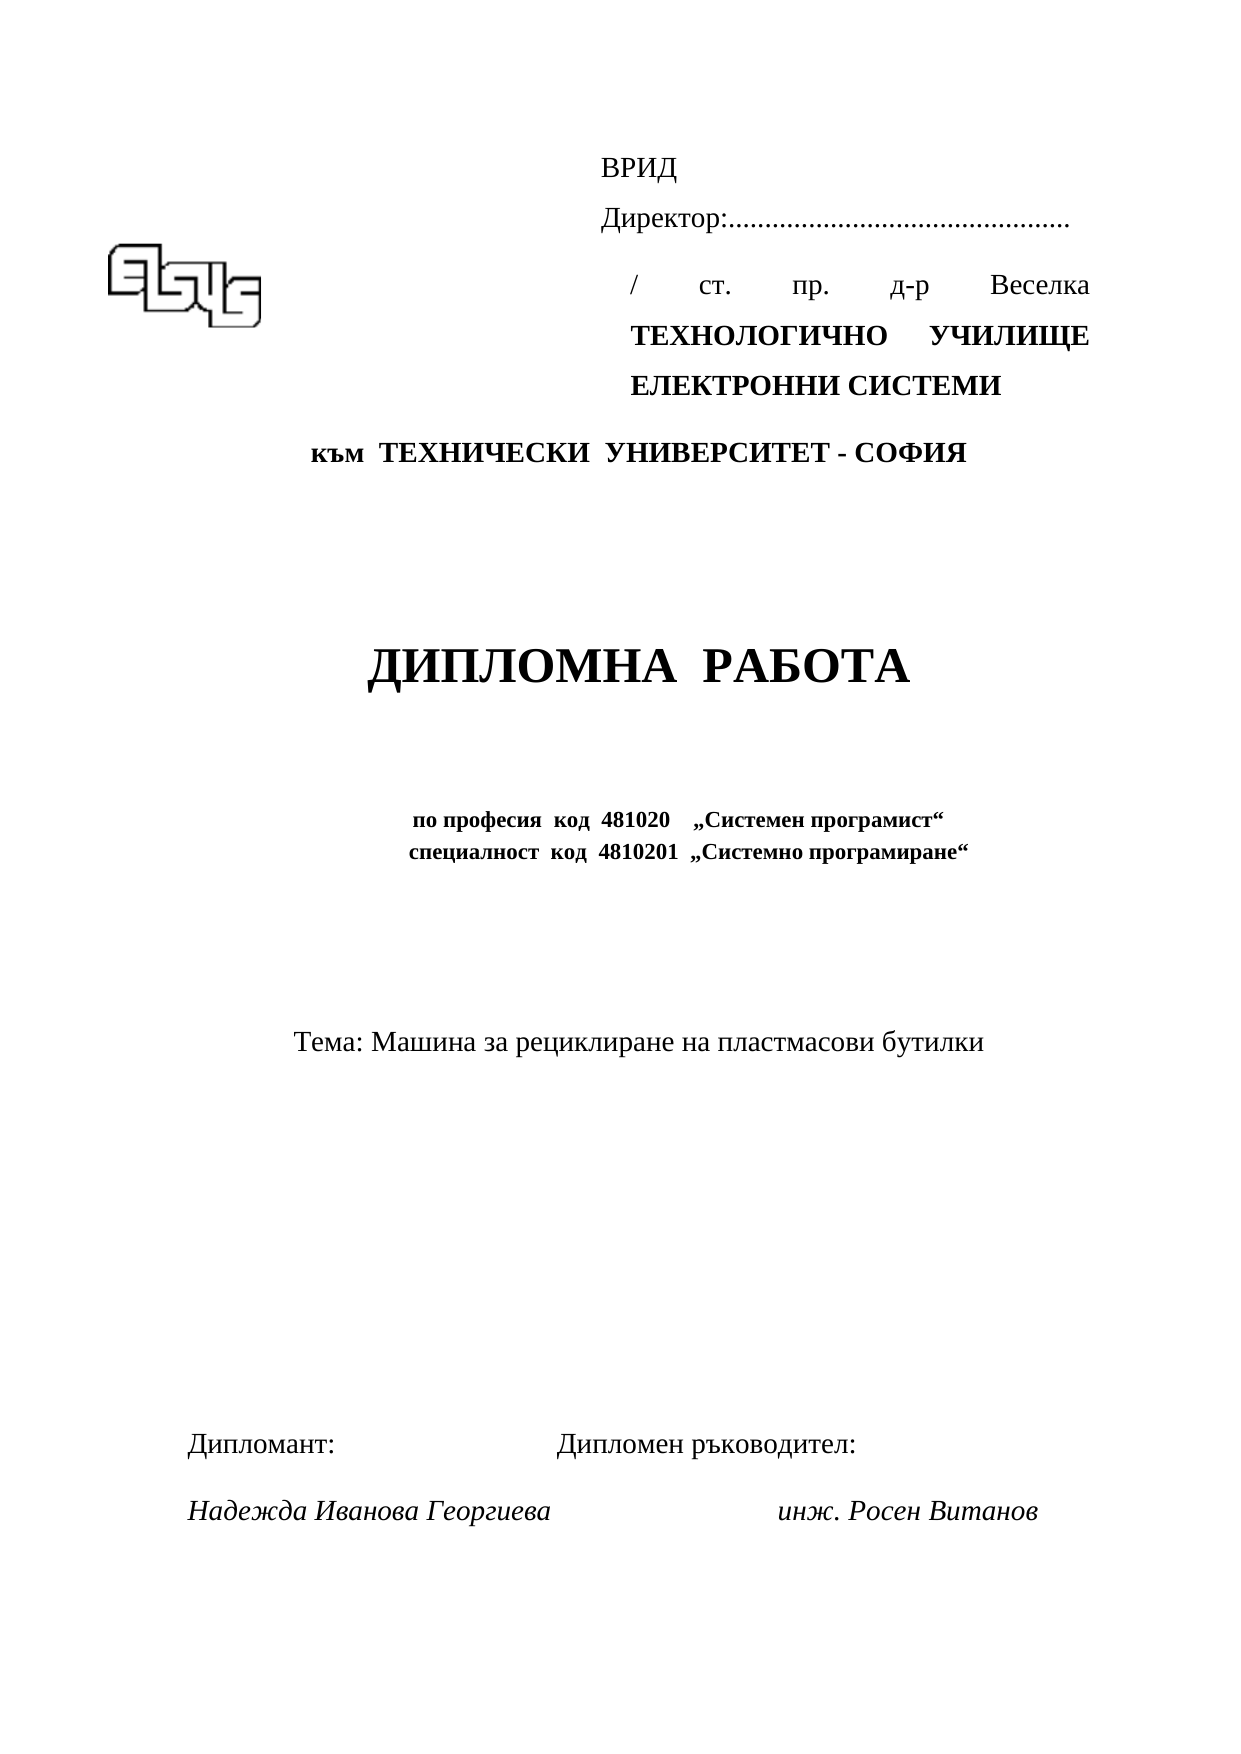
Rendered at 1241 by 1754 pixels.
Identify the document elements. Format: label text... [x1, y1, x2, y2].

text Надежда Иванова Георгиева инж. Росен Витанов [187, 1493, 1090, 1527]
text / ст. пр. д-р Веселка TЕХНОЛОГИЧНО УЧИЛИЩЕ ЕЛЕКТРОННИ СИСТЕМИ [630, 267, 1090, 401]
text по професия код 481020 „Системен програмист“ [412, 806, 1090, 832]
text ДИПЛОМНА РАБОТА [187, 636, 1090, 693]
text Дипломант: Дипломен ръководител: [187, 1426, 1090, 1459]
text към ТЕХНИЧЕСКИ УНИВЕРСИТЕТ - СОФИЯ [187, 435, 1090, 468]
text ВРИД Директор:............................................... [601, 150, 1090, 234]
text Тема: Машина за рециклиране на пластмасови бутилки [187, 1024, 1090, 1058]
text специалност код 4810201 „Системно програмиране“ [335, 838, 1090, 865]
